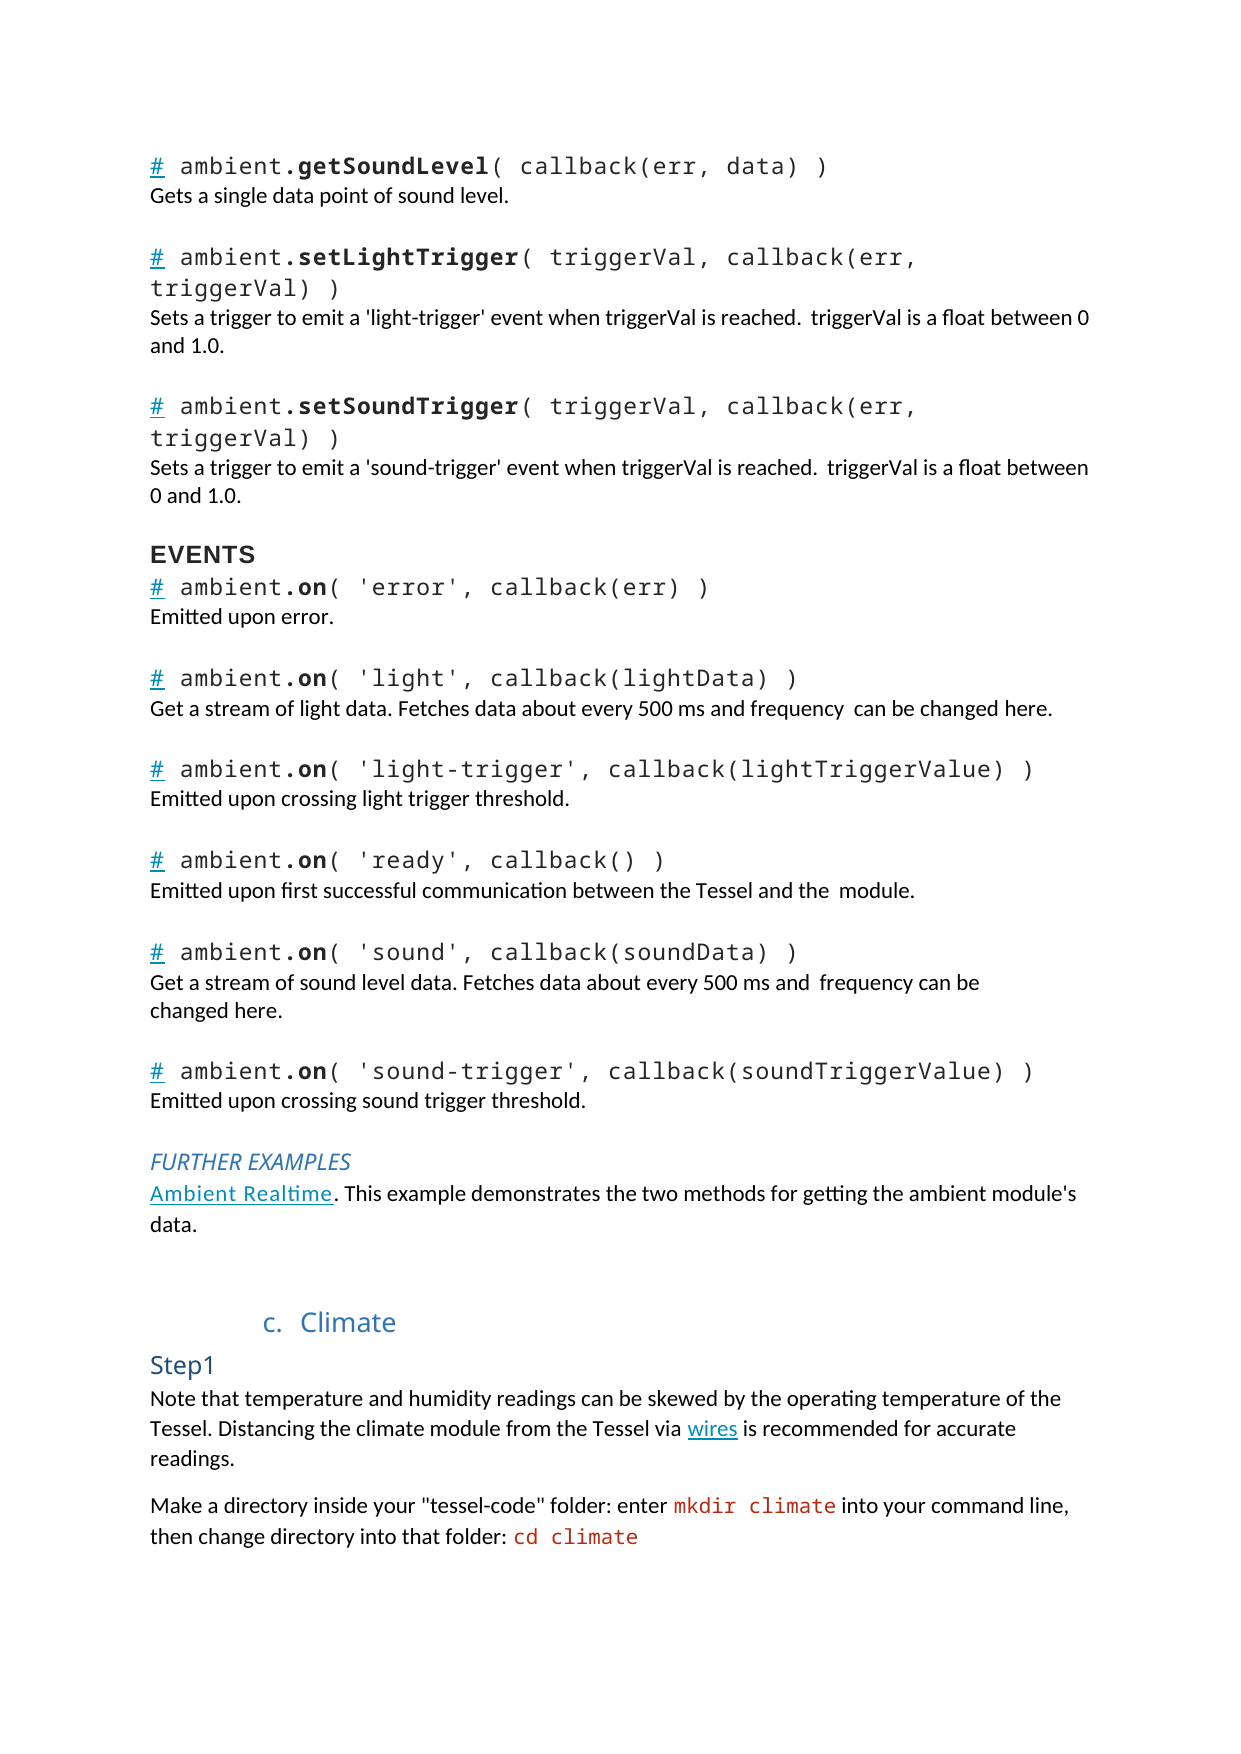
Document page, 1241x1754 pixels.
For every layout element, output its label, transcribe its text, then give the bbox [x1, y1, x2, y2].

subtitle Climate [262, 1303, 1090, 1340]
text # ambient.getSoundLevel( callback(err, data) ) Gets a single data point of sound level. [150, 150, 1090, 209]
text # ambient.on( 'light-trigger', callback(lightTriggerValue) ) Emitted upon crossing light trigger threshold. [150, 753, 1090, 813]
text # ambient.setSoundTrigger( triggerVal, callback(err, triggerVal) ) Sets a trigger to emit a 'sound-trigger' event when triggerVal is reached. triggerVal is a float between 0 and 1.0. [150, 390, 1090, 509]
text Ambient Realtime. This example demonstrates the two methods for getting the ambient module's data. [150, 1179, 1090, 1238]
text # ambient.on( 'sound-trigger', callback(soundTriggerValue) ) Emitted upon crossing sound trigger threshold. [150, 1055, 1090, 1114]
text Make a directory inside your "tessel-code" folder: enter mkdir climate into your command line, then change directory into that folder: cd climate [150, 1491, 1090, 1551]
subtitle Step1 [150, 1347, 1090, 1381]
text # ambient.setLightTrigger( triggerVal, callback(err, triggerVal) ) Sets a trigger to emit a 'light-trigger' event when triggerVal is reached. triggerVal is a float between 0 and 1.0. [150, 241, 1090, 359]
subtitle FURTHER EXAMPLES [150, 1146, 1090, 1177]
text Note that temperature and humidity readings can be skewed by the operating temperature of the Tessel. Distancing the climate module from the Tessel via wires is recommended for accurate readings. [150, 1384, 1090, 1473]
text # ambient.on( 'light', callback(lightData) ) Get a stream of light data. Fetches data about every 500 ms and frequency can be changed here. [150, 662, 1090, 722]
text # ambient.on( 'ready', callback() ) Emitted upon first successful communication between the Tessel and the module. [150, 844, 1090, 904]
text # ambient.on( 'sound', callback(soundData) ) Get a stream of sound level data. Fetches data about every 500 ms and frequency can be changed here. [150, 936, 1090, 1024]
subtitle EVENTS [150, 540, 1090, 569]
text # ambient.on( 'error', callback(err) ) Emitted upon error. [150, 571, 1090, 630]
